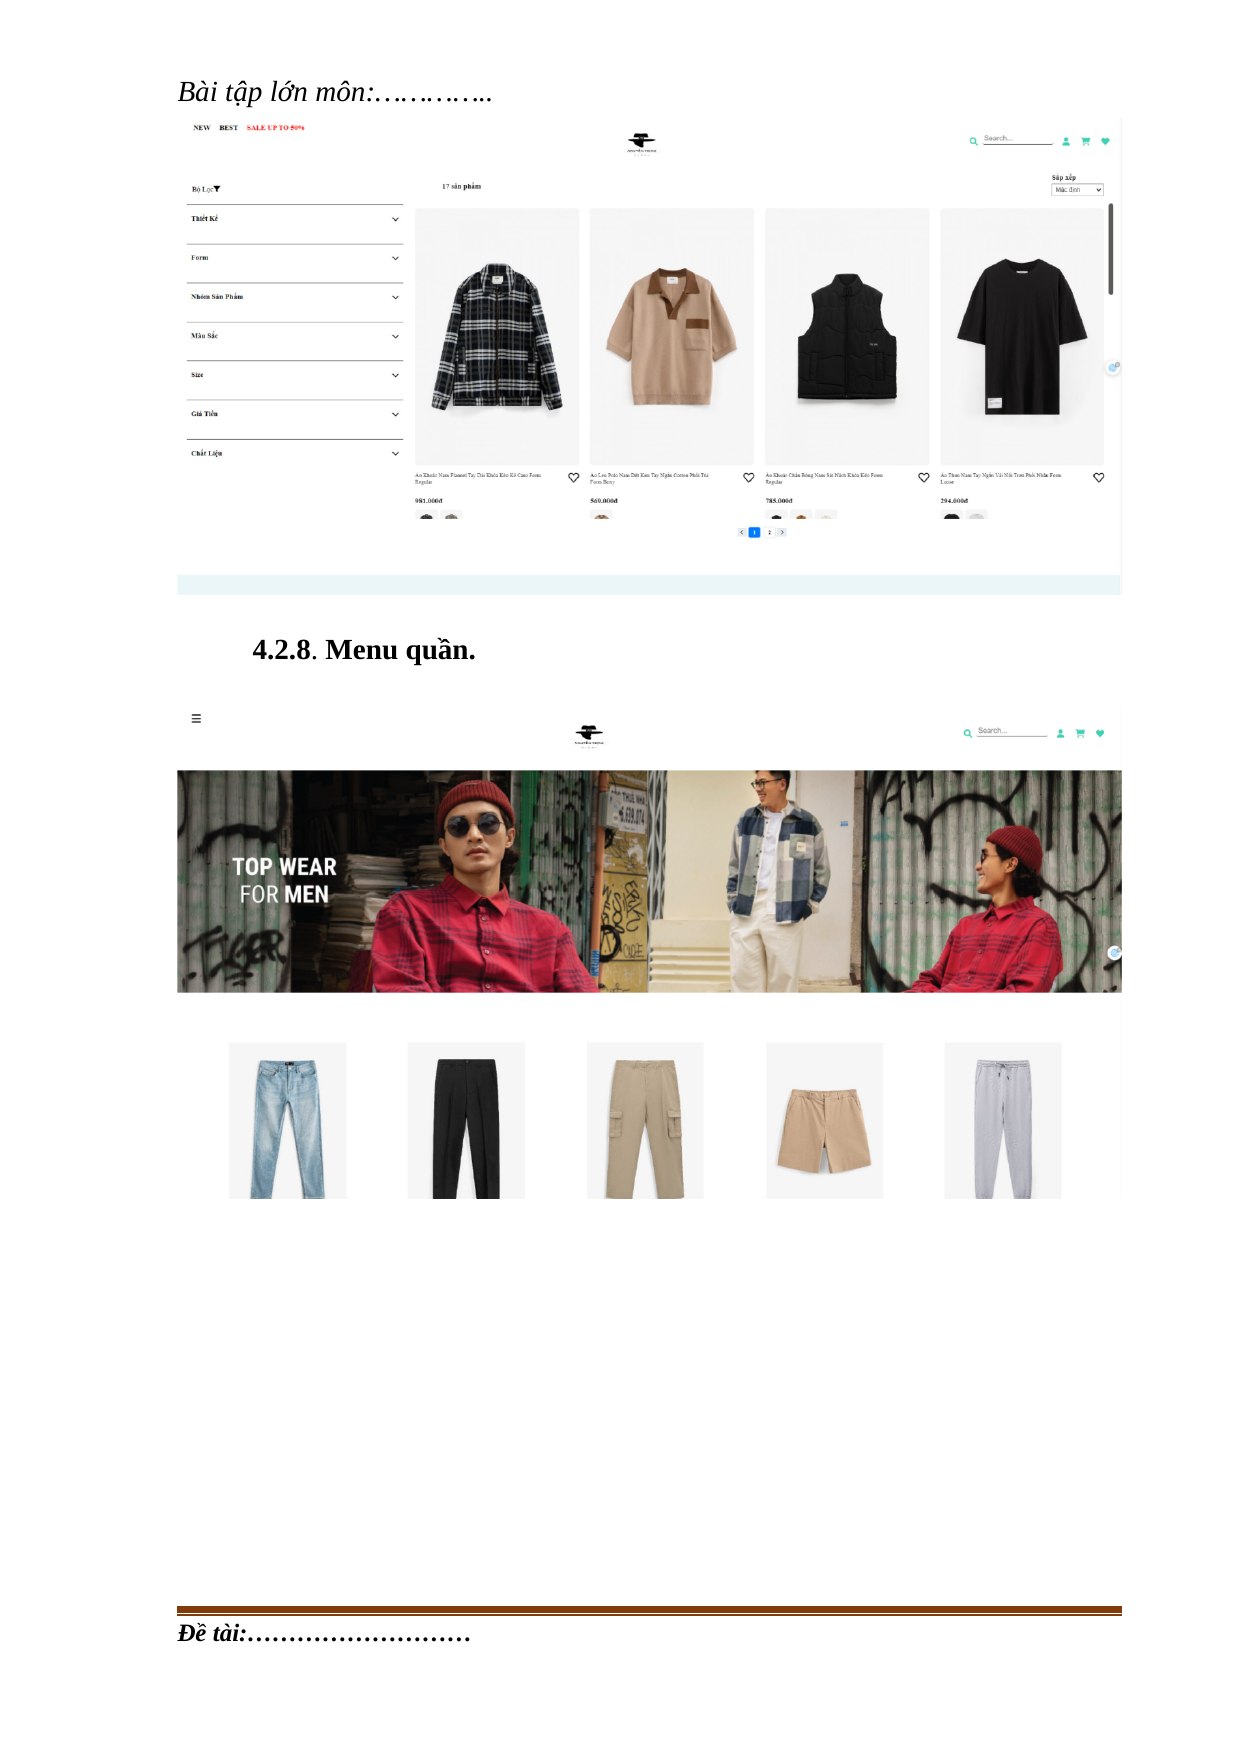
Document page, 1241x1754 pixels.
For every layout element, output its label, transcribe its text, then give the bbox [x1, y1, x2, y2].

picture [177, 118, 1123, 595]
picture [177, 703, 1123, 1199]
text 4.2.8. Menu quần. [177, 632, 1122, 666]
